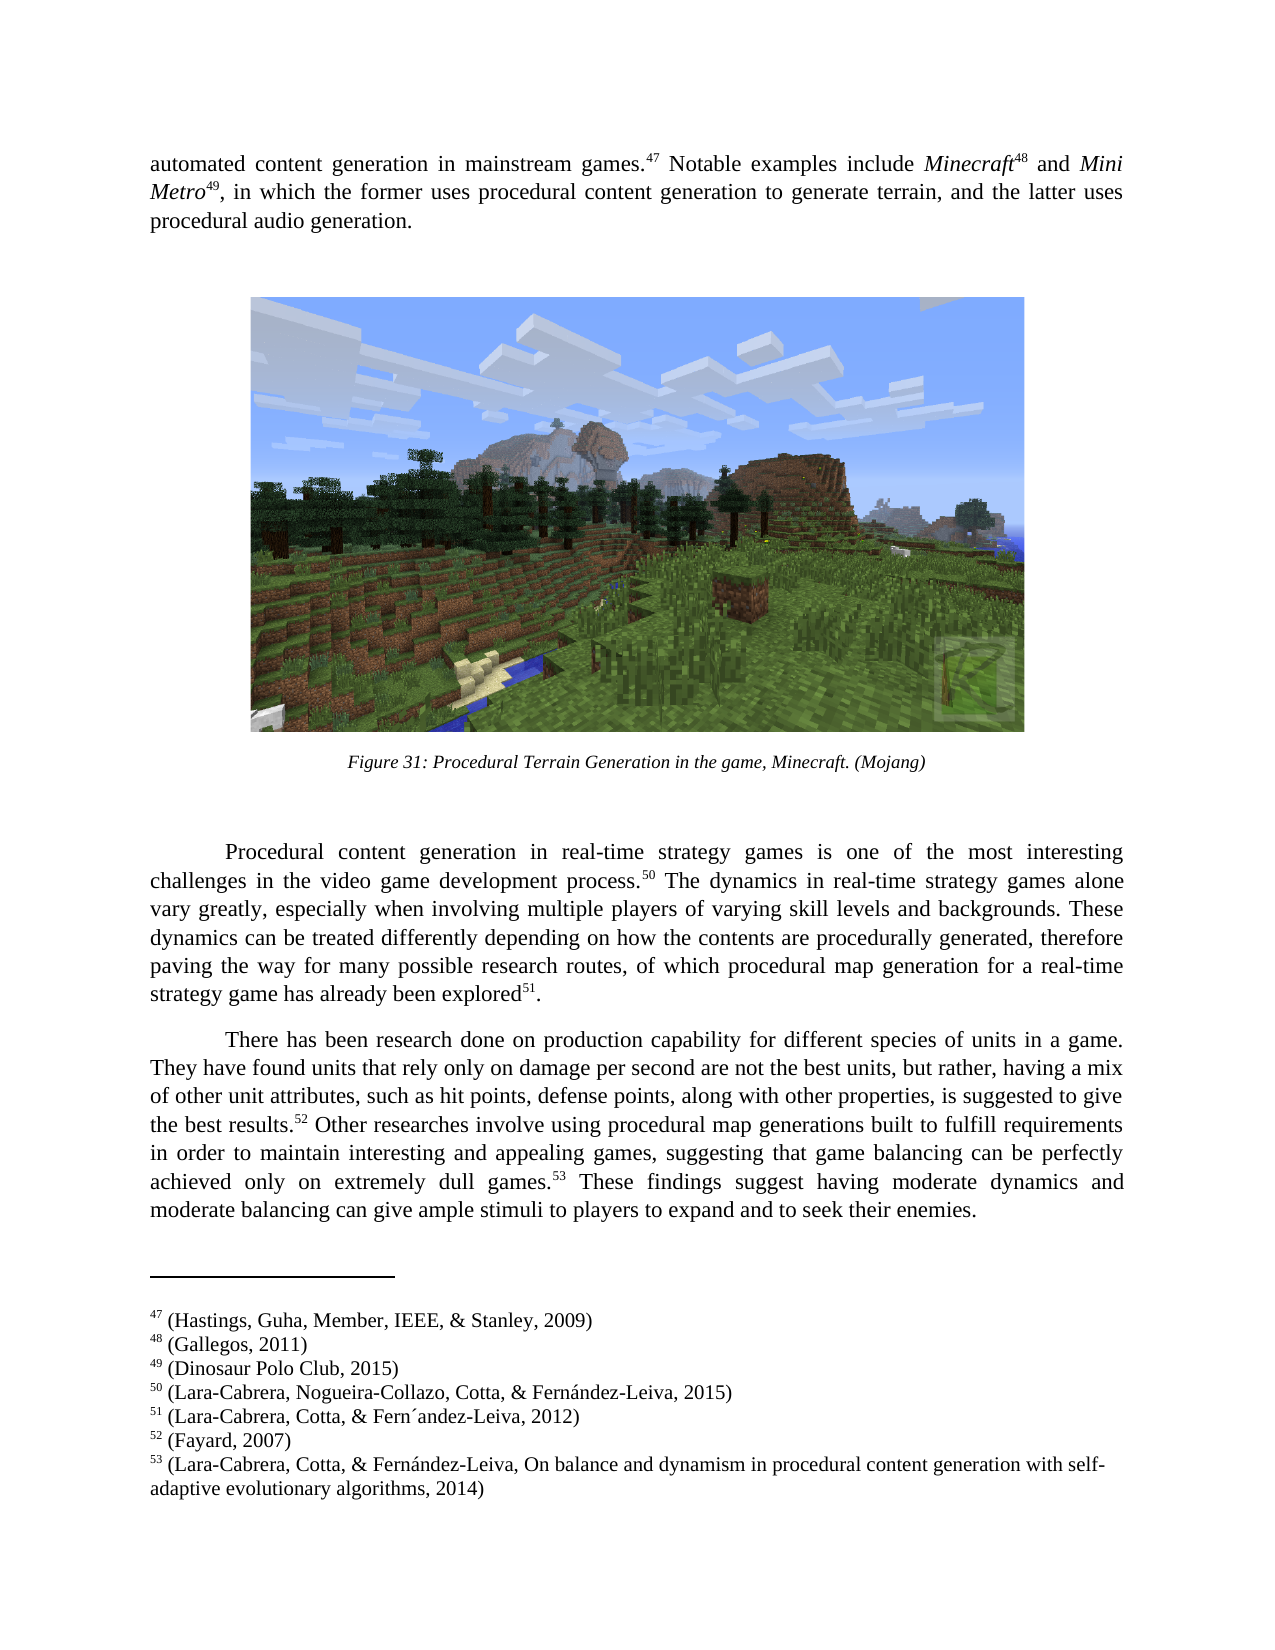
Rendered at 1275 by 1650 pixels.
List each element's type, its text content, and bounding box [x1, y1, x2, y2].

text Figure 31: Procedural Terrain Generation in the game, Minecraft. (Mojang) [150, 751, 1125, 772]
text Procedural content generation in real-time strategy games is one of the most interesting challenges in the video game development process. The dynamics in real-time strategy games alone vary greatly, especially when involving multiple players of varying skill levels and backgrounds. These dynamics can be treated differently depending on how the contents are procedurally generated, therefore paving the way for many possible research routes, of which procedural map generation for a real-time strategy game has already been explored. [150, 838, 1125, 1007]
picture [250, 297, 1025, 732]
text There has been research done on production capability for different species of units in a game. They have found units that rely only on damage per second are not the best units, but rather, having a mix of other unit attributes, such as hit points, defense points, along with other properties, is suggested to give the best results. Other researches involve using procedural map generations built to fulfill requirements in order to maintain interesting and appealing games, suggesting that game balancing can be perfectly achieved only on extremely dull games. These findings suggest having moderate dynamics and moderate balancing can give ample stimuli to players to expand and to seek their enemies. [150, 1026, 1125, 1223]
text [150, 150, 1125, 233]
